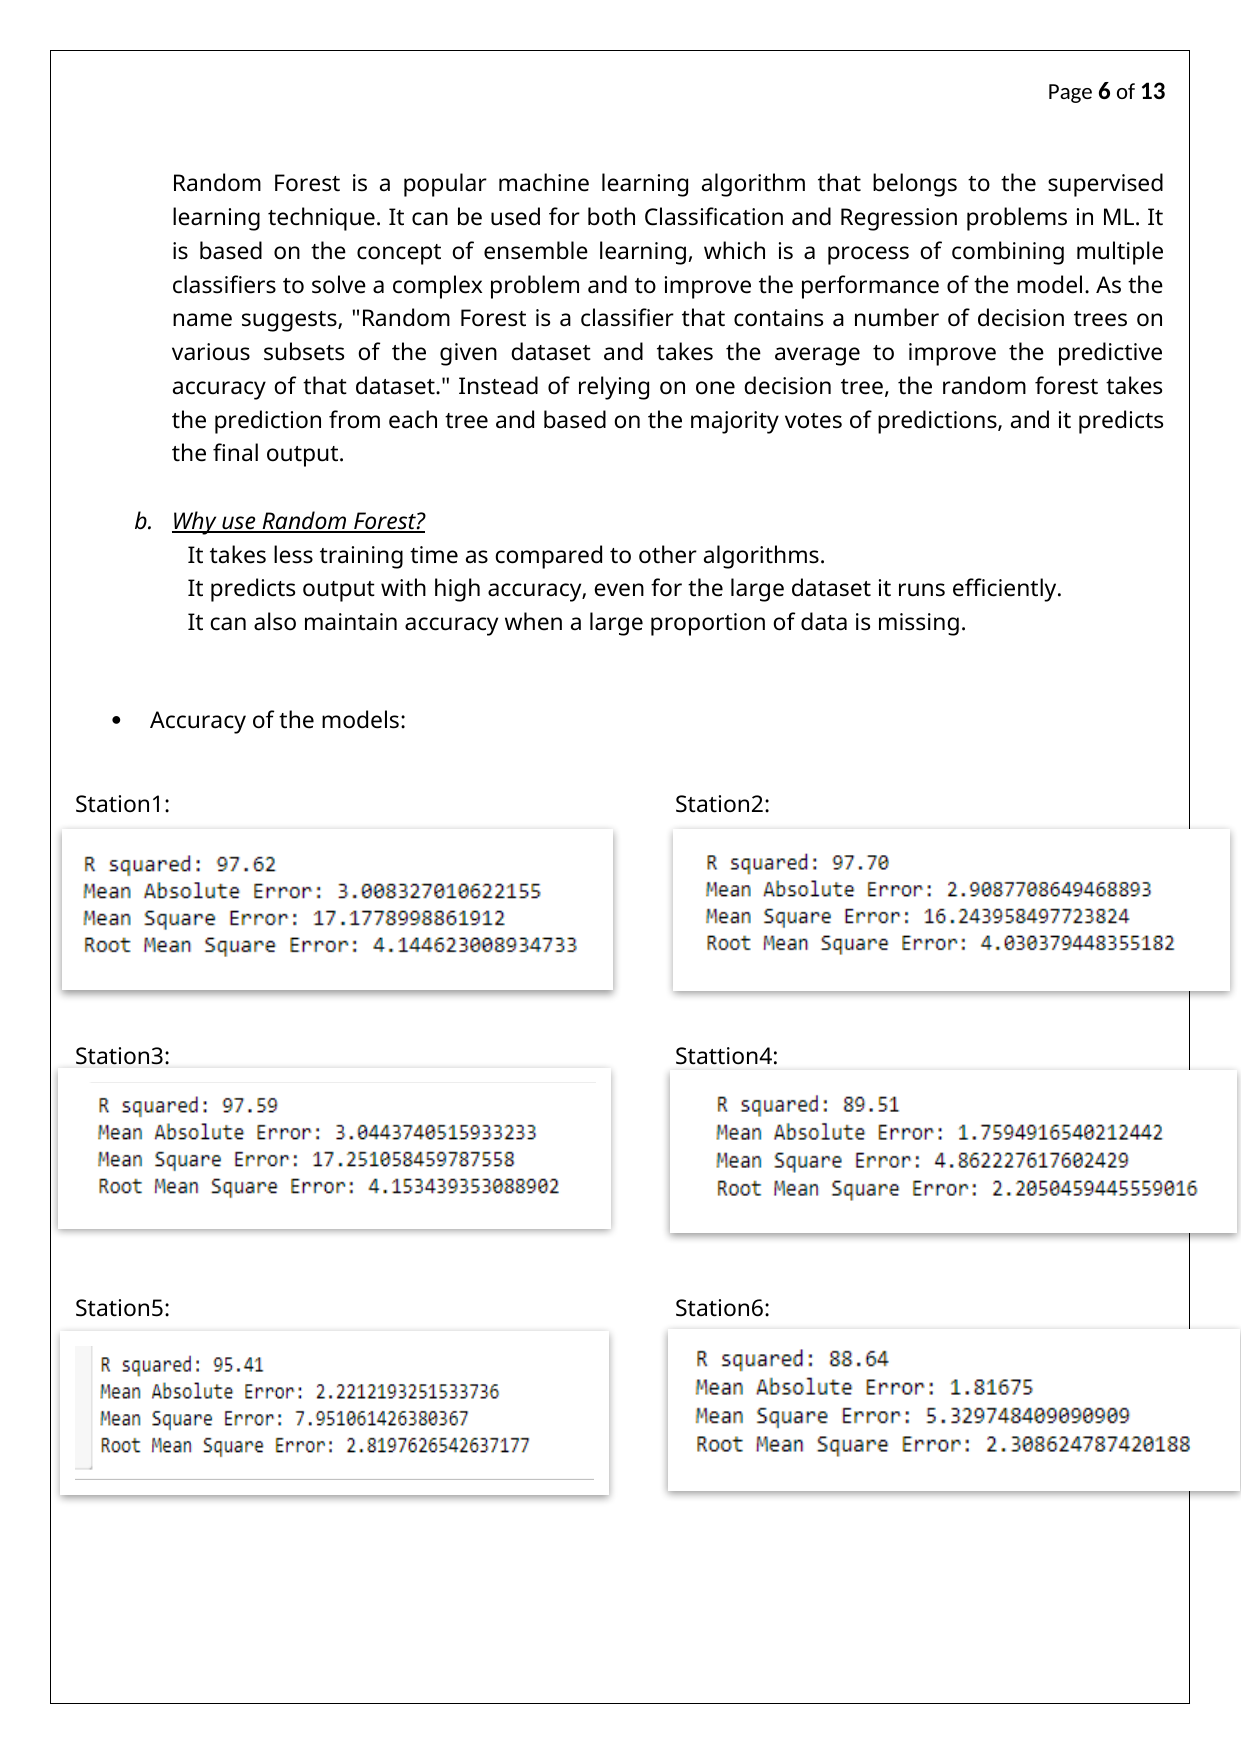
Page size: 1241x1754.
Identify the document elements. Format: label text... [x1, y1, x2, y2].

picture [72, 1082, 596, 1214]
picture [76, 844, 598, 976]
text Station3: Stattion4: [75, 1040, 1165, 1071]
list Accuracy of the models: [112, 704, 1165, 735]
picture [688, 843, 1216, 977]
picture [682, 1343, 1225, 1477]
list It can also maintain accuracy when a large proportion of data is missing. [187, 606, 1165, 637]
list Random Forest is a popular machine learning algorithm that belongs to the supervised learning technique. It can be used for both Classification and Regression problems in ML. It is based on the concept of ensemble learning, which is a process of combining multiple classifiers to solve a complex problem and to improve the performance of the model. As the name suggests, "Random Forest is a classifier that contains a number of decision trees on various subsets of the given dataset and takes the average to improve the predictive accuracy of that dataset." Instead of relying on one decision tree, the random forest takes the prediction from each tree and based on the majority votes of predictions, and it predicts the final output. [172, 167, 1165, 468]
text Station5: Station6: [75, 1292, 1165, 1323]
list It predicts output with high accuracy, even for the large dataset it runs efficiently. [187, 572, 1165, 603]
list It takes less training time as compared to other algorithms. [187, 538, 1165, 570]
text Station1: Station2: [75, 788, 1165, 819]
picture [684, 1084, 1223, 1219]
picture [75, 1346, 594, 1480]
list Why use Random Forest? [134, 505, 1165, 536]
